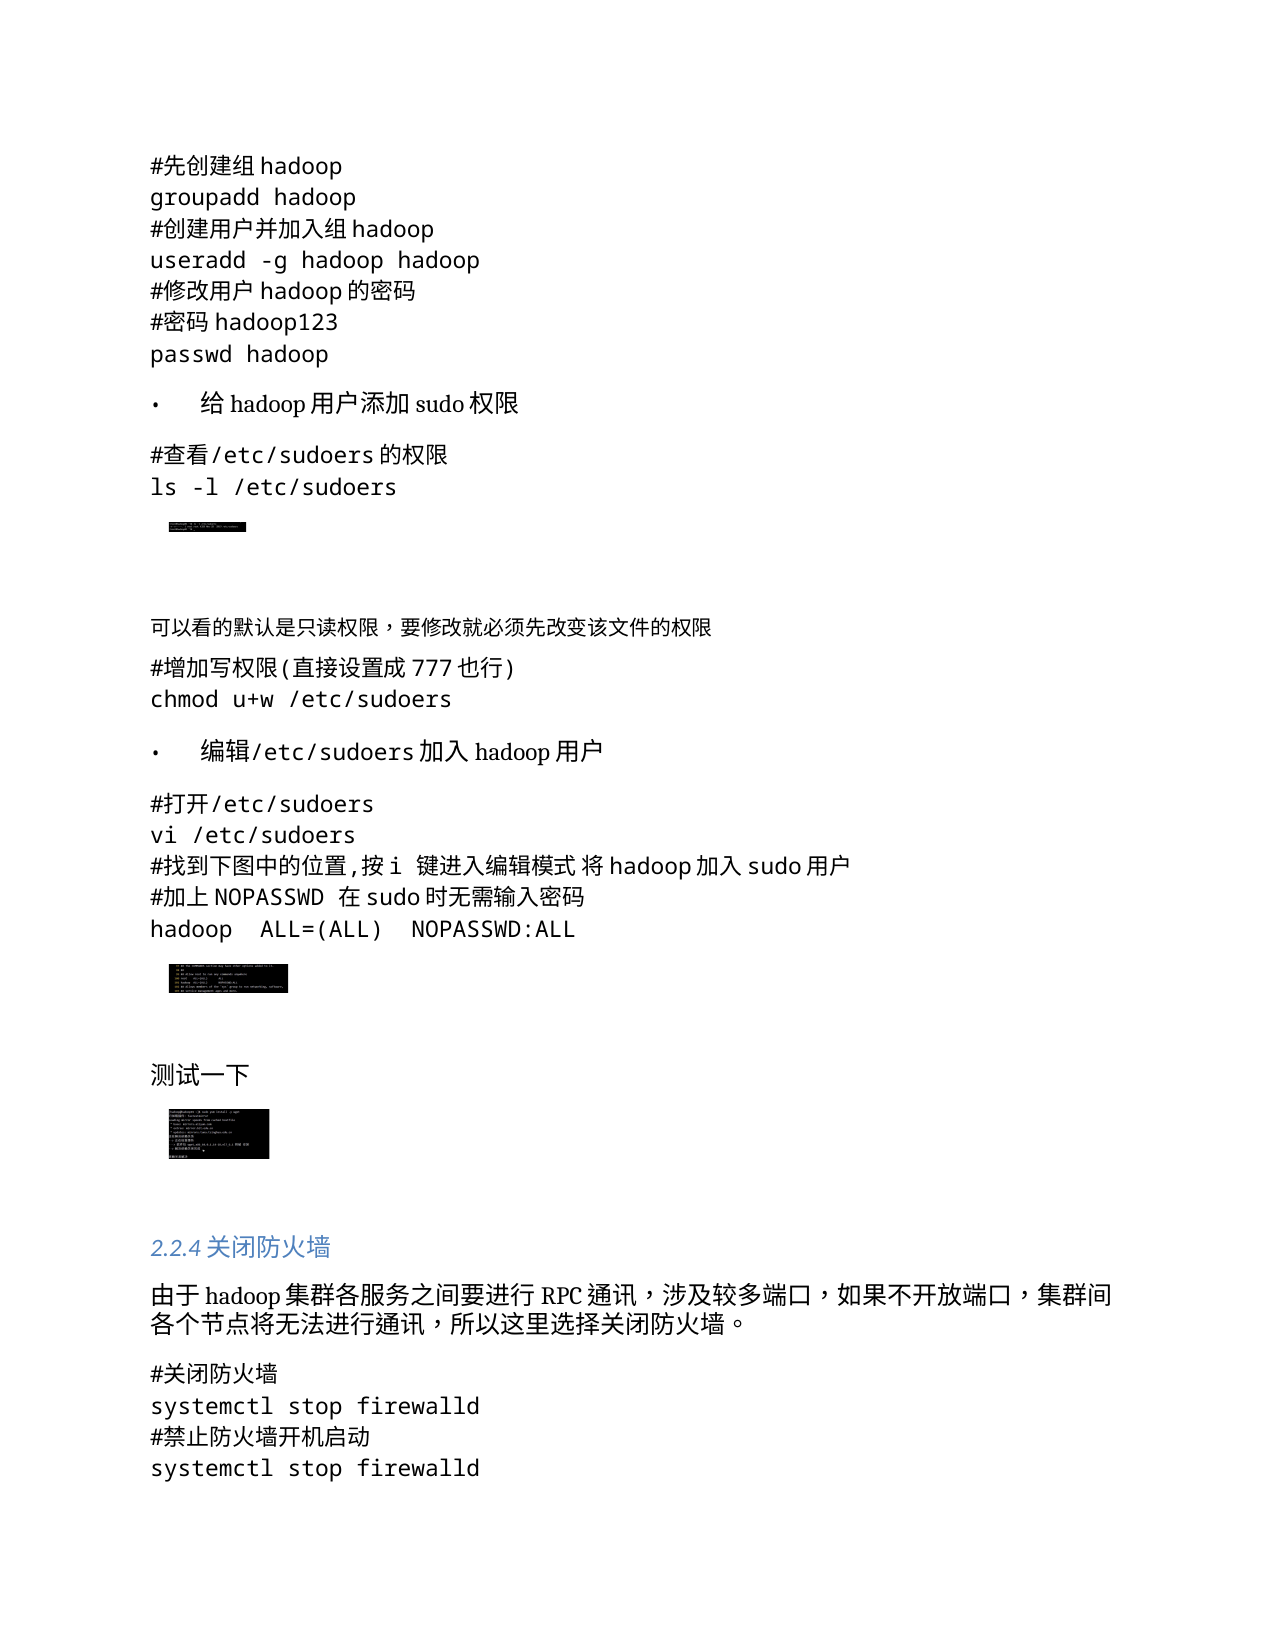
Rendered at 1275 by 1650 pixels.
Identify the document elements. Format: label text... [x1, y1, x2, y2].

text #增加写权限(直接设置成777也行) chmod u+w /etc/sudoers [150, 652, 1125, 715]
text #先创建组hadoop groupadd hadoop #创建用户并加入组hadoop useradd -g hadoop hadoop #修改用户hadoop的密码 #密码 hadoop123 passwd hadoop [150, 150, 1125, 369]
picture [168, 522, 247, 532]
picture [168, 1109, 270, 1159]
text 测试一下 [150, 1062, 1125, 1091]
text #打开/etc/sudoers vi /etc/sudoers #找到下图中的位置,按 i 键进入编辑模式 将hadoop加入sudo用户 #加上NOPASSWD 在sudo时无需输入密码 hadoop ALL=(ALL) NOPASSWD:ALL [150, 788, 1125, 944]
list 编辑/etc/sudoers加入hadoop用户 [150, 736, 1125, 767]
text #查看/etc/sudoers的权限 ls -l /etc/sudoers [150, 439, 1125, 502]
picture [168, 964, 289, 993]
subtitle 2.2.4 关闭防火墙 [150, 1229, 1125, 1263]
text 可以看的默认是只读权限，要修改就必须先改变该文件的权限 [150, 613, 1125, 642]
text 由于hadoop集群各服务之间要进行RPC通讯，涉及较多端口，如果不开放端口，集群间各个节点将无法进行通讯，所以这里选择关闭防火墙。 [150, 1282, 1125, 1339]
text #关闭防火墙 systemctl stop firewalld #禁止防火墙开机启动 systemctl stop firewalld [150, 1358, 1125, 1483]
list 给hadoop用户添加sudo权限 [150, 389, 1125, 418]
